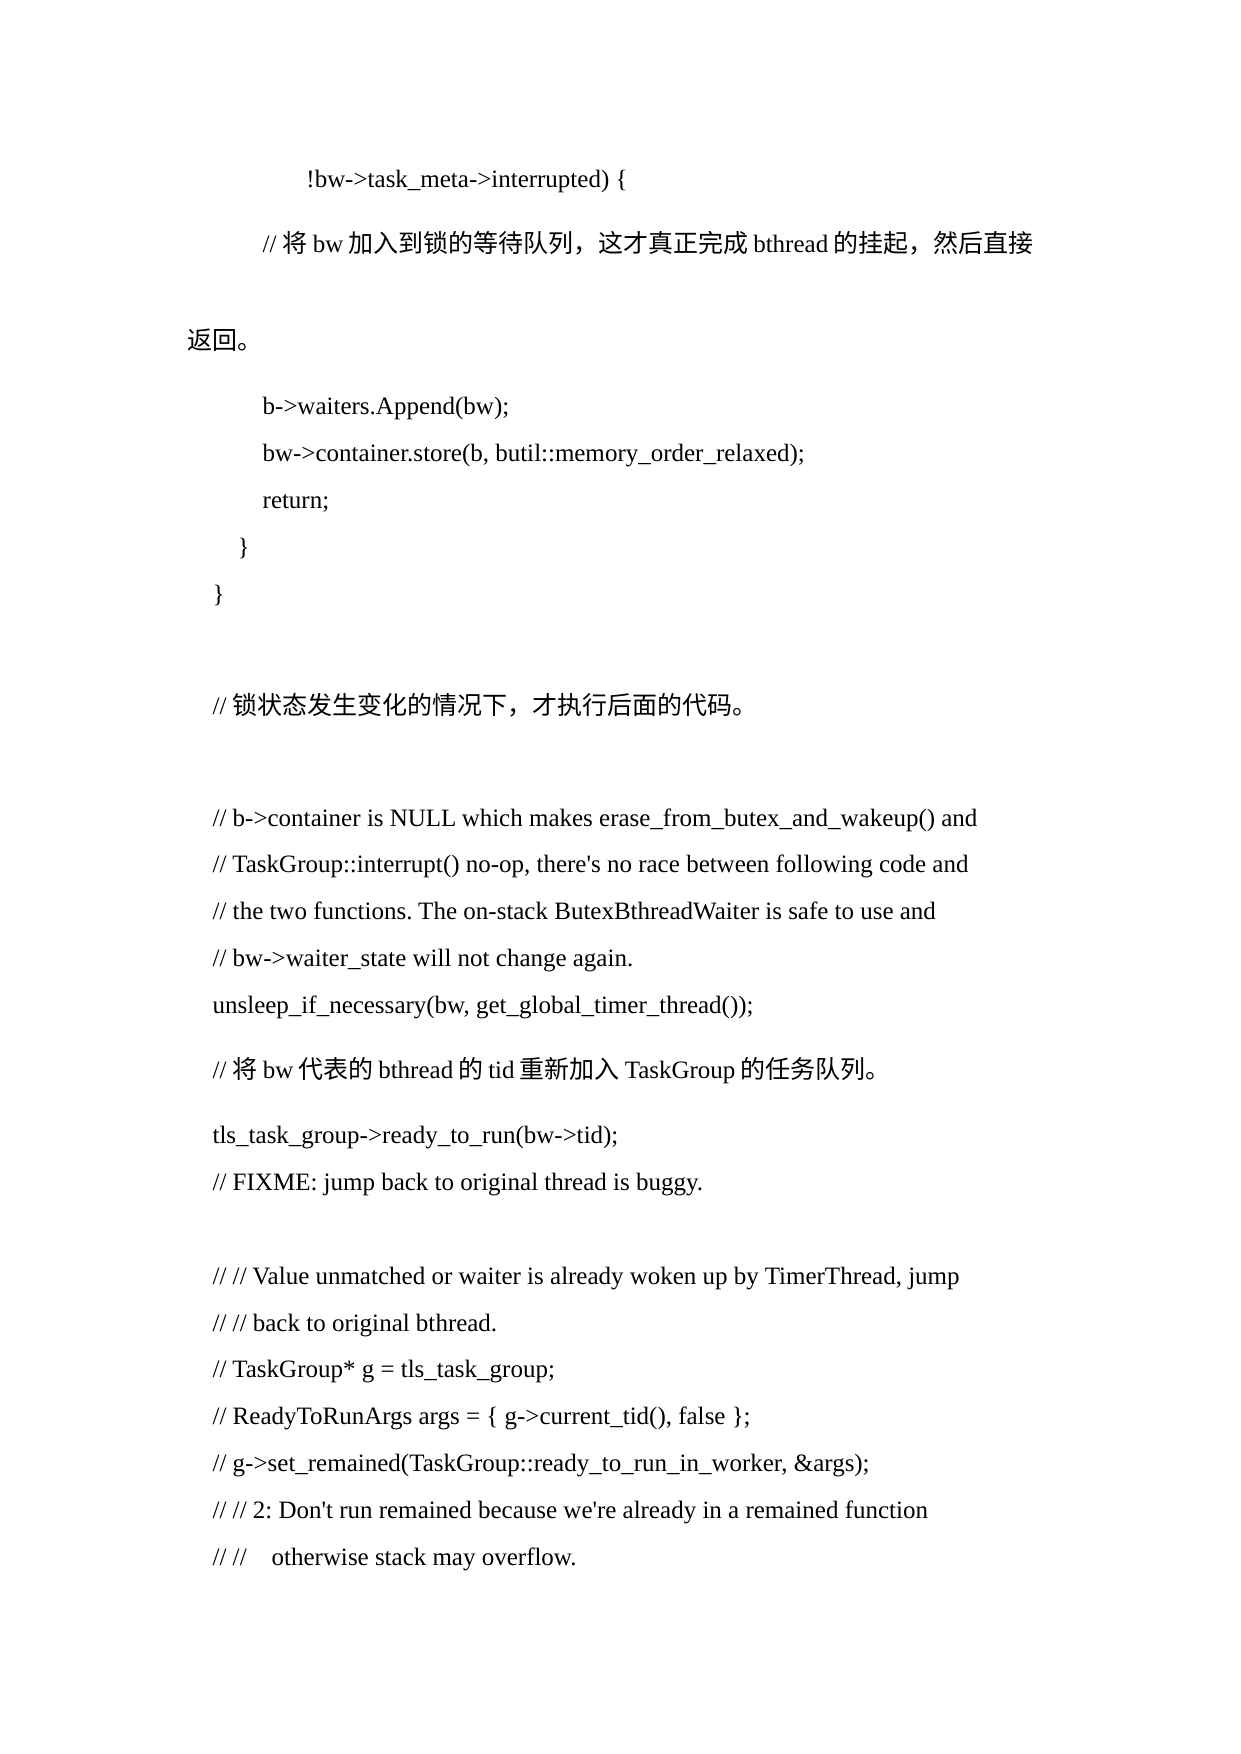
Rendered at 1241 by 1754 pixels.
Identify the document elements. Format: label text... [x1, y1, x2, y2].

text // FIXME: jump back to original thread is buggy. [187, 1165, 1053, 1198]
text unsleep_if_necessary(bw, get_global_timer_thread()); [187, 988, 1053, 1021]
text // ReadyToRunArgs args = { g->current_tid(), false }; [187, 1399, 1053, 1432]
text // bw->waiter_state will not change again. [187, 941, 1053, 974]
text b->waiters.Append(bw); [187, 389, 1053, 422]
text bw->container.store(b, butil::memory_order_relaxed); [187, 436, 1053, 469]
text // TaskGroup::interrupt() no-op, there's no race between following code and [187, 848, 1053, 880]
text !bw->task_meta->interrupted) { [187, 162, 1053, 194]
text // TaskGroup* g = tls_task_group; [187, 1353, 1053, 1385]
text // the two functions. The on-stack ButexBthreadWaiter is safe to use and [187, 894, 1053, 927]
text } [187, 577, 1053, 609]
text // 锁状态发生变化的情况下，才执行后面的代码。 [187, 671, 1053, 736]
text // // back to original bthread. [187, 1306, 1053, 1338]
text // // Value unmatched or waiter is already woken up by TimerThread, jump [187, 1259, 1053, 1291]
text // g->set_remained(TaskGroup::ready_to_run_in_worker, &args); [187, 1446, 1053, 1479]
text // 将bw加入到锁的等待队列，这才真正完成bthread的挂起，然后直接返回。 [187, 209, 1053, 371]
text return; [187, 483, 1053, 516]
text // b->container is NULL which makes erase_from_butex_and_wakeup() and [187, 801, 1053, 833]
text // 将bw代表的bthread的tid重新加入TaskGroup的任务队列。 [187, 1035, 1053, 1100]
text // // otherwise stack may overflow. [187, 1540, 1053, 1573]
text tls_task_group->ready_to_run(bw->tid); [187, 1118, 1053, 1151]
text // // 2: Don't run remained because we're already in a remained function [187, 1493, 1053, 1526]
text } [187, 530, 1053, 563]
